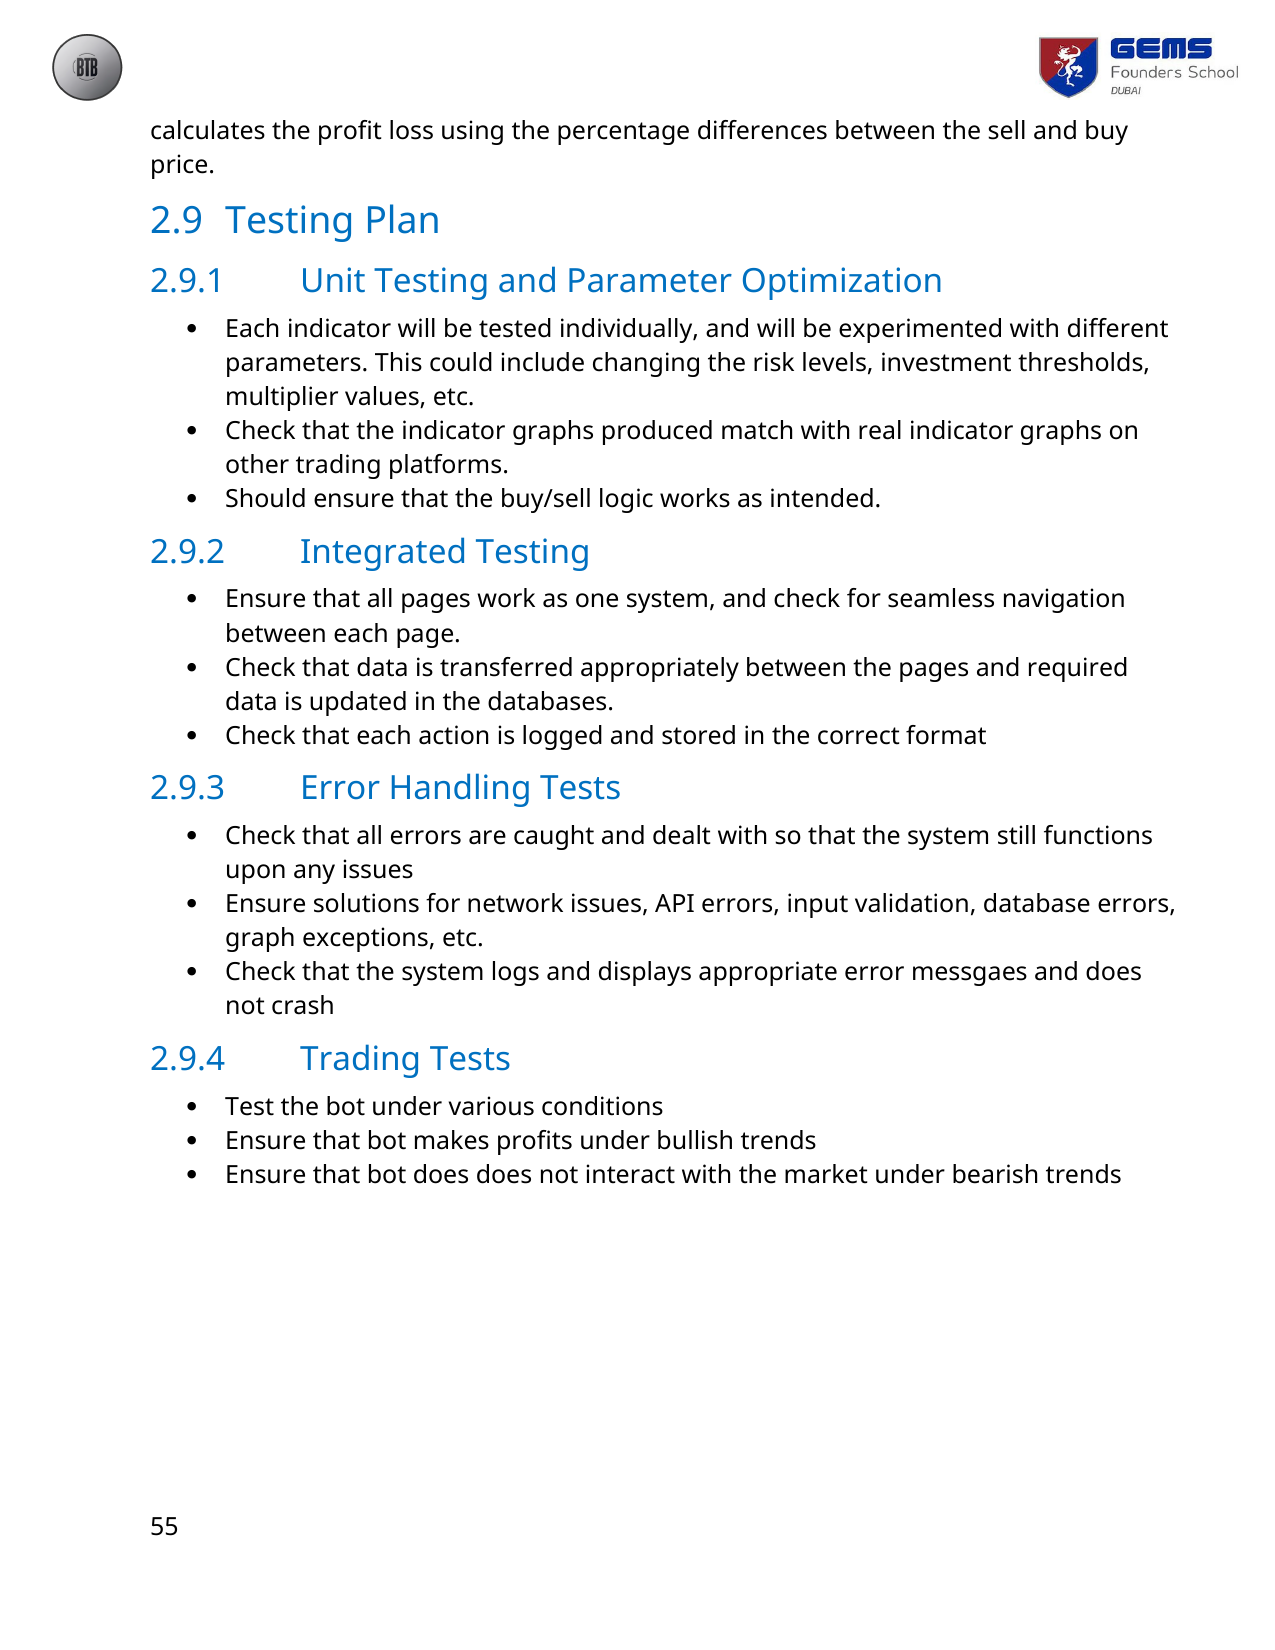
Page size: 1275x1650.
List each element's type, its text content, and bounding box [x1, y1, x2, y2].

list Check that data is transferred appropriately between the pages and required data is updated in the databases. [187, 649, 1184, 717]
list Check that each action is logged and stored in the correct format [187, 717, 1184, 751]
list Check that the indicator graphs produced match with real indicator graphs on other trading platforms. [187, 413, 1184, 481]
list Ensure solutions for network issues, API errors, input validation, database errors, graph exceptions, etc. [187, 886, 1184, 954]
subtitle Error Handling Tests [150, 764, 1184, 809]
subtitle Unit Testing and Parameter Optimization [150, 257, 1184, 302]
subtitle Trading Tests [150, 1034, 1184, 1080]
list Ensure that bot does does not interact with the market under bearish trends [187, 1156, 1184, 1191]
subtitle Testing Plan [150, 193, 1184, 244]
list Ensure that all pages work as one system, and check for seamless navigation between each page. [187, 581, 1184, 649]
list Check that all errors are caught and dealt with so that the system still functions upon any issues [187, 818, 1184, 886]
list Each indicator will be tested individually, and will be experimented with different parameters. This could include changing the risk levels, investment thresholds, multiplier values, etc. [187, 311, 1184, 413]
list Ensure that bot makes profits under bullish trends [187, 1122, 1184, 1156]
list Test the bot under various conditions [187, 1088, 1184, 1122]
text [150, 113, 1184, 181]
list Should ensure that the buy/sell logic works as intended. [187, 481, 1184, 515]
list Check that the system logs and displays appropriate error messgaes and does not crash [187, 954, 1184, 1022]
picture [1034, 32, 1241, 103]
subtitle Integrated Testing [150, 527, 1184, 573]
